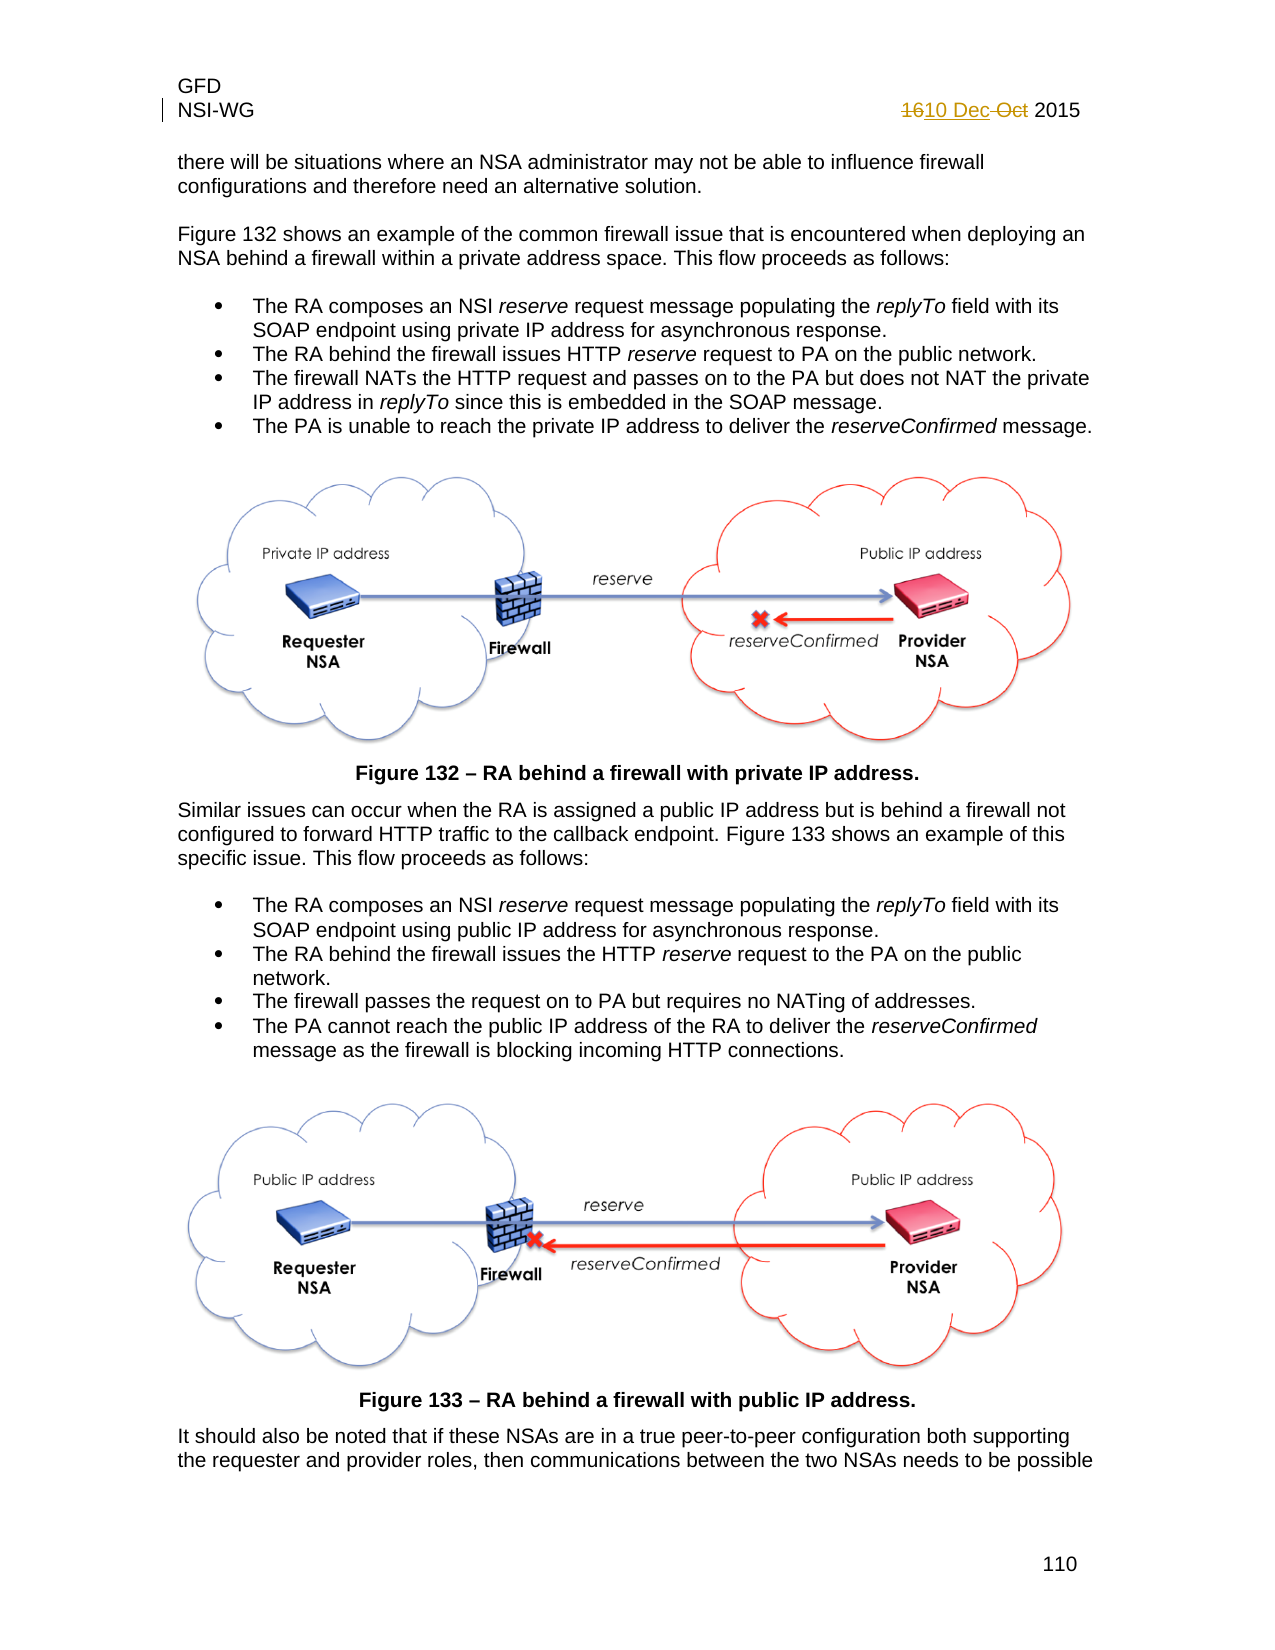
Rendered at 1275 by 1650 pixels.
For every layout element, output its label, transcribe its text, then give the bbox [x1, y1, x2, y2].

list The firewall NATs the HTTP request and passes on to the PA but does not NAT the private IP address in replyTo since this is embedded in the SOAP message. [215, 366, 1098, 414]
text shows an example of the common firewall issue that is encountered when deploying an NSA behind a firewall within a private address space. This flow proceeds as follows: [177, 222, 1098, 270]
list The PA is unable to reach the private IP address to deliver the reserveConfirmed message. [215, 414, 1098, 438]
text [177, 1424, 1098, 1472]
list The firewall passes the request on to PA but requires no NATing of addresses. [215, 989, 1098, 1013]
list The RA behind the firewall issues the HTTP reserve request to the PA on the public network. [215, 941, 1098, 989]
list The RA composes an NSI reserve request message populating the replyTo field with its SOAP endpoint using public IP address for asynchronous response. [215, 893, 1098, 941]
picture [188, 461, 1087, 749]
list The PA cannot reach the public IP address of the RA to deliver the reserveConfirmed message as the firewall is blocking incoming HTTP connections. [215, 1013, 1098, 1061]
picture [177, 1085, 1076, 1375]
text Figure – RA behind a firewall with public IP address. [177, 1387, 1098, 1411]
text Figure – RA behind a firewall with private IP address. [177, 761, 1098, 785]
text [177, 150, 1098, 198]
list The RA composes an NSI reserve request message populating the replyTo field with its SOAP endpoint using private IP address for asynchronous response. [215, 294, 1098, 342]
list The RA behind the firewall issues HTTP reserve request to PA on the public network. [215, 342, 1098, 366]
text Similar issues can occur when the RA is assigned a public IP address but is behind a firewall not configured to forward HTTP traffic to the callback endpoint. shows an example of this specific issue. This flow proceeds as follows: [177, 797, 1098, 869]
